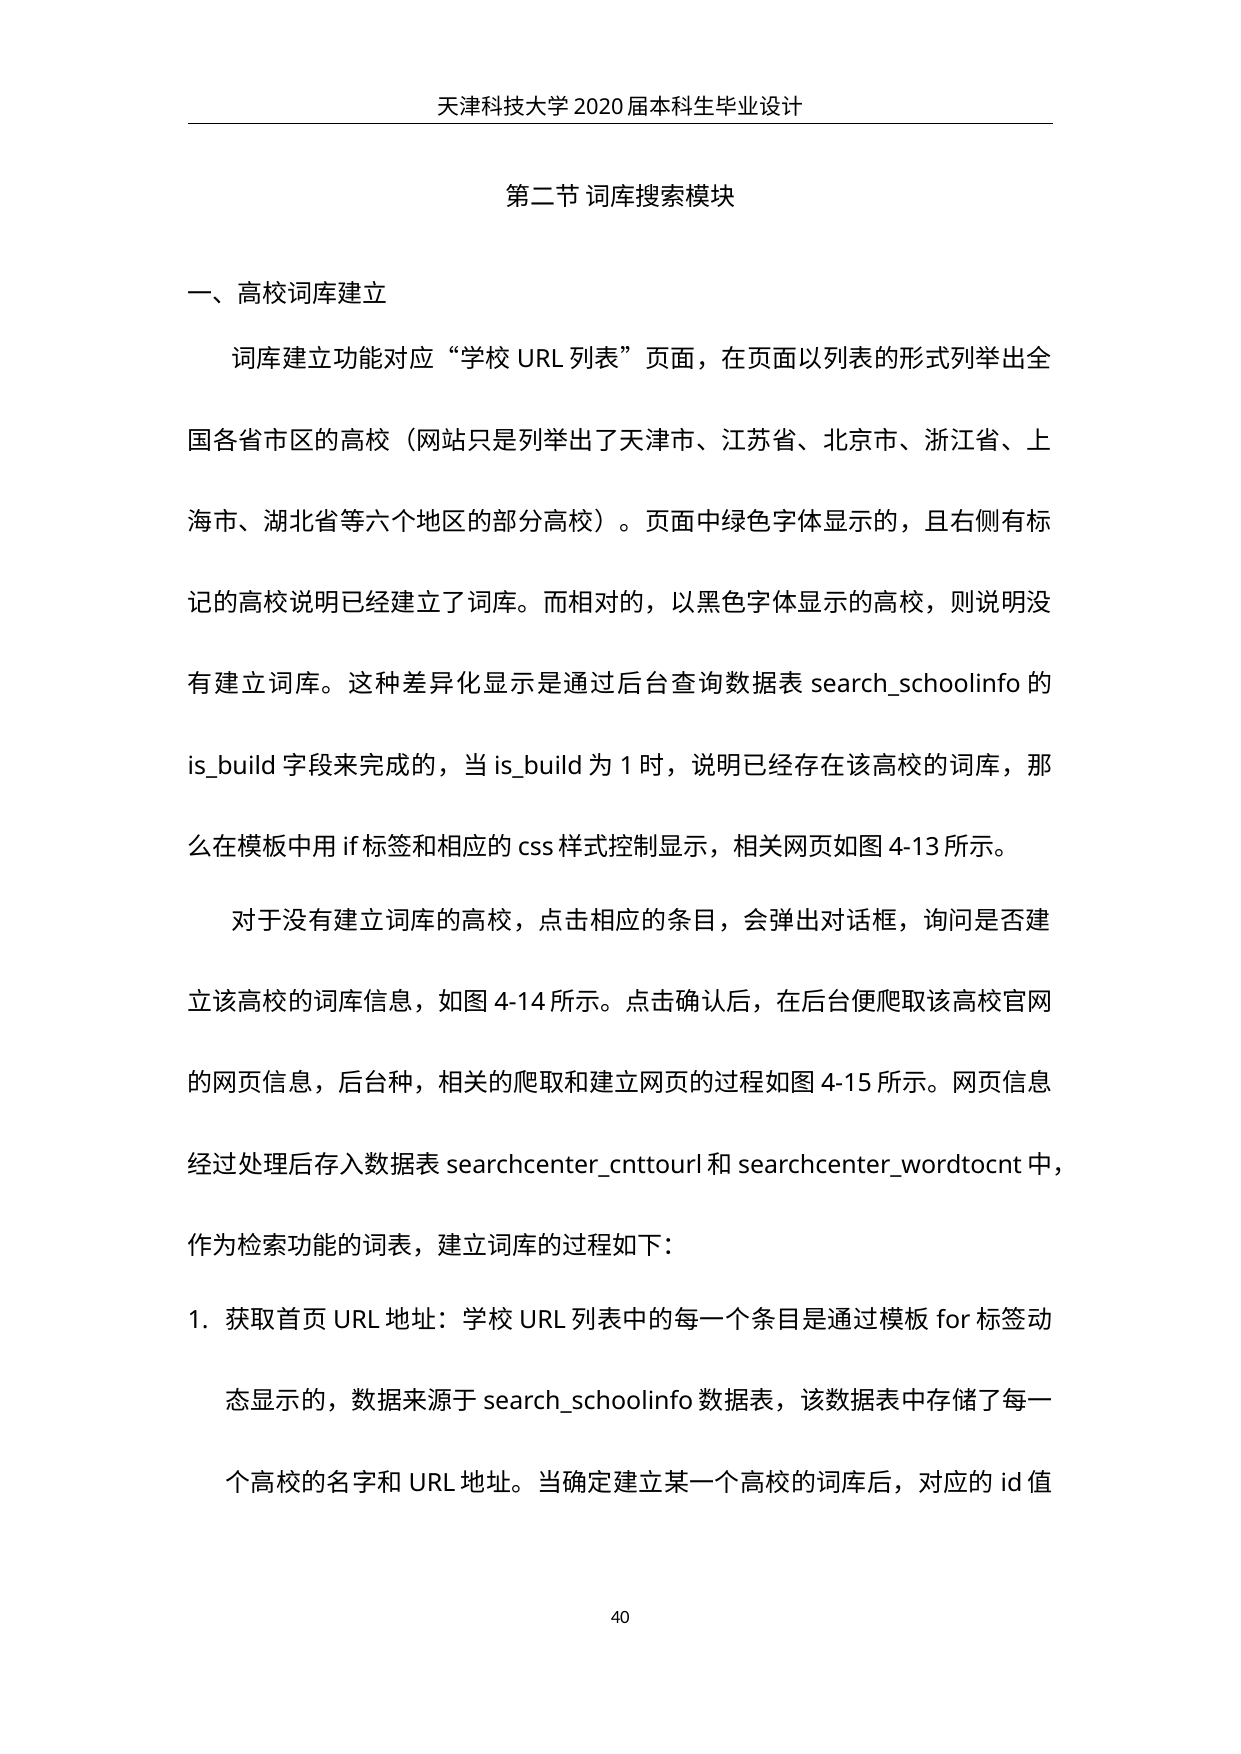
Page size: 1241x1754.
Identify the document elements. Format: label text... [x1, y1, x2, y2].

subtitle 第二节 词库搜索模块 [187, 162, 1053, 227]
text 词库建立功能对应“学校URL列表”页面，在页面以列表的形式列举出全国各省市区的高校（网站只是列举出了天津市、江苏省、北京市、浙江省、上海市、湖北省等六个地区的部分高校）。页面中绿色字体显示的，且右侧有标记的高校说明已经建立了词库。而相对的，以黑色字体显示的高校，则说明没有建立词库。这种差异化显示是通过后台查询数据表search_schoolinfo的is_build字段来完成的，当is_build为1时，说明已经存在该高校的词库，那么在模板中用if标签和相应的css样式控制显示，相关网页如图4-13所示。 [187, 324, 1053, 877]
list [187, 1285, 1053, 1513]
text 一、高校词库建立 [187, 259, 1053, 324]
text 对于没有建立词库的高校，点击相应的条目，会弹出对话框，询问是否建立该高校的词库信息，如图4-14所示。点击确认后，在后台便爬取该高校官网的网页信息，后台种，相关的爬取和建立网页的过程如图4-15所示。网页信息经过处理后存入数据表searchcenter_cnttourl和searchcenter_wordtocnt中，作为检索功能的词表，建立词库的过程如下： [187, 886, 1053, 1276]
